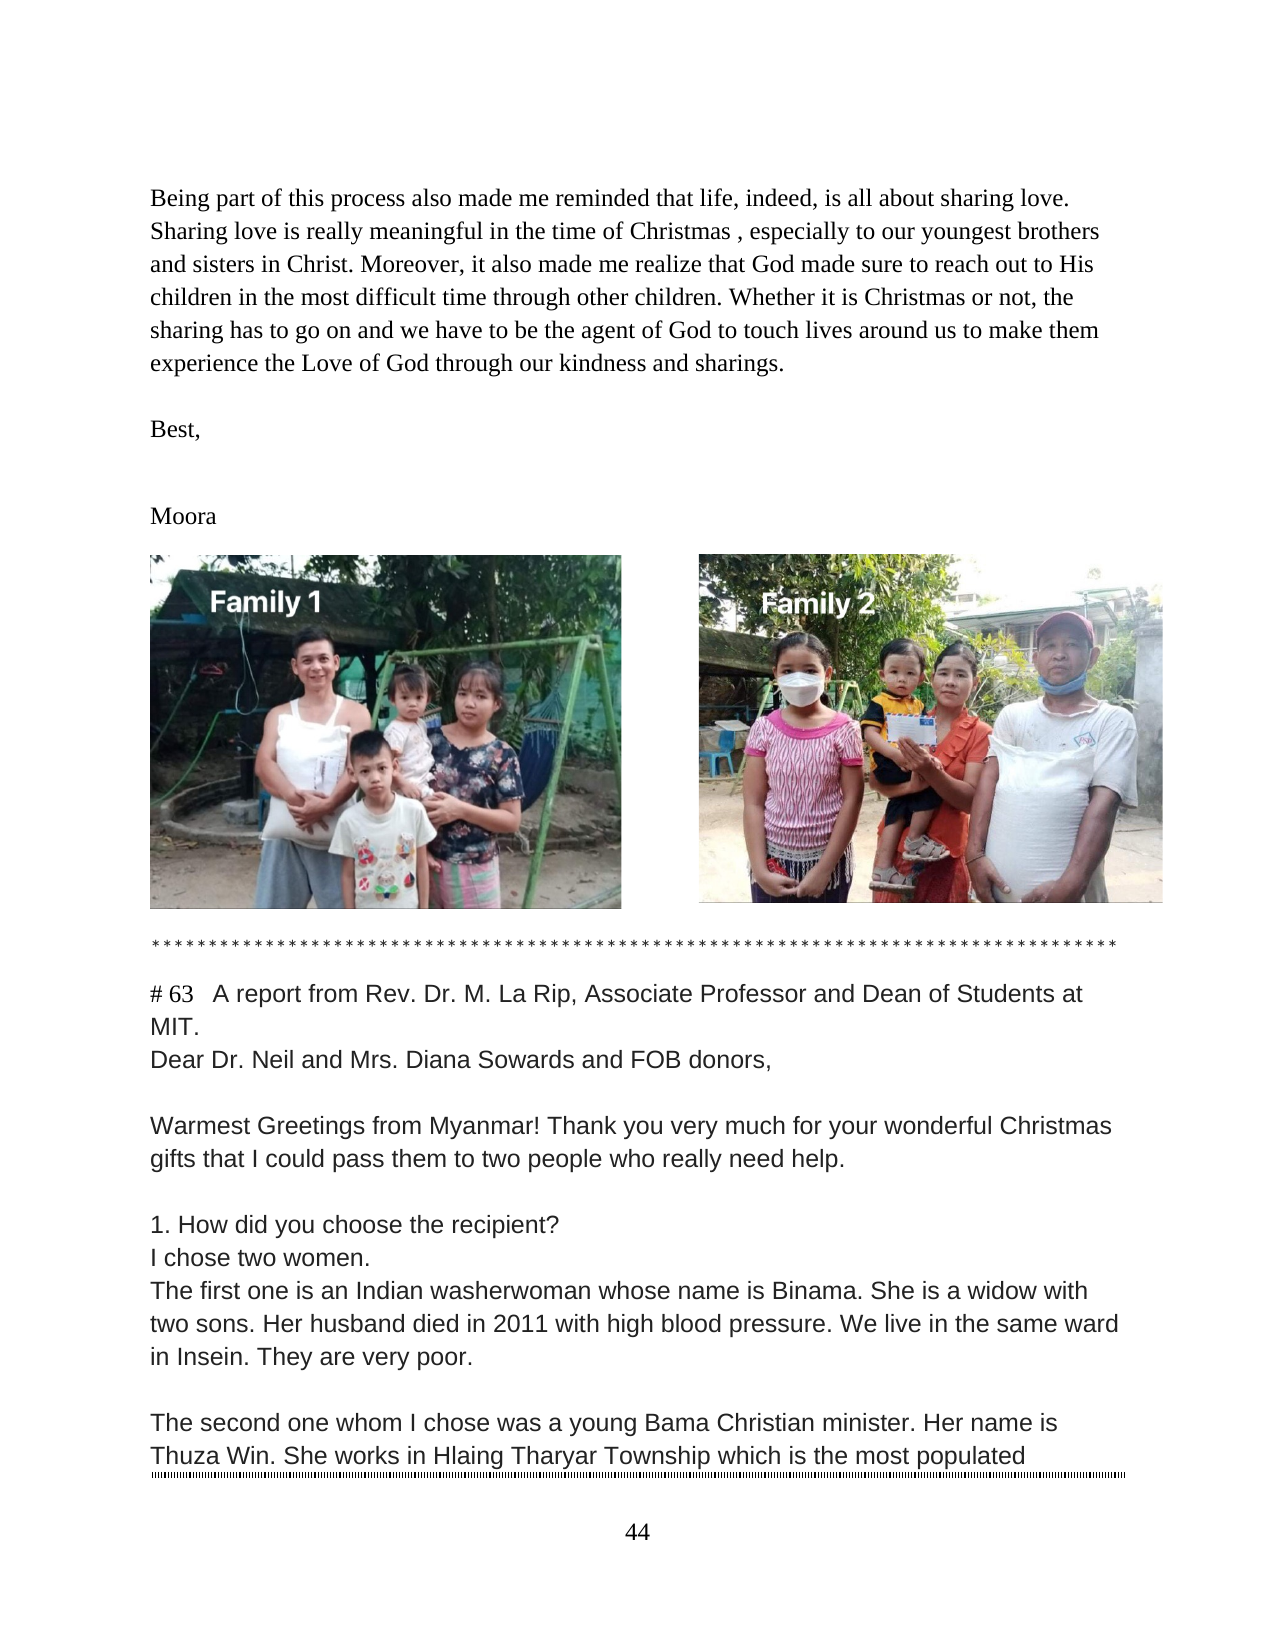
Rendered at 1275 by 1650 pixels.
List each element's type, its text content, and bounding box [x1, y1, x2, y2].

text ************************************************************************************* [150, 934, 1125, 962]
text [150, 150, 1125, 443]
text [150, 979, 1125, 1478]
picture [150, 555, 622, 909]
text Moora [150, 468, 1125, 530]
picture [698, 554, 1163, 903]
